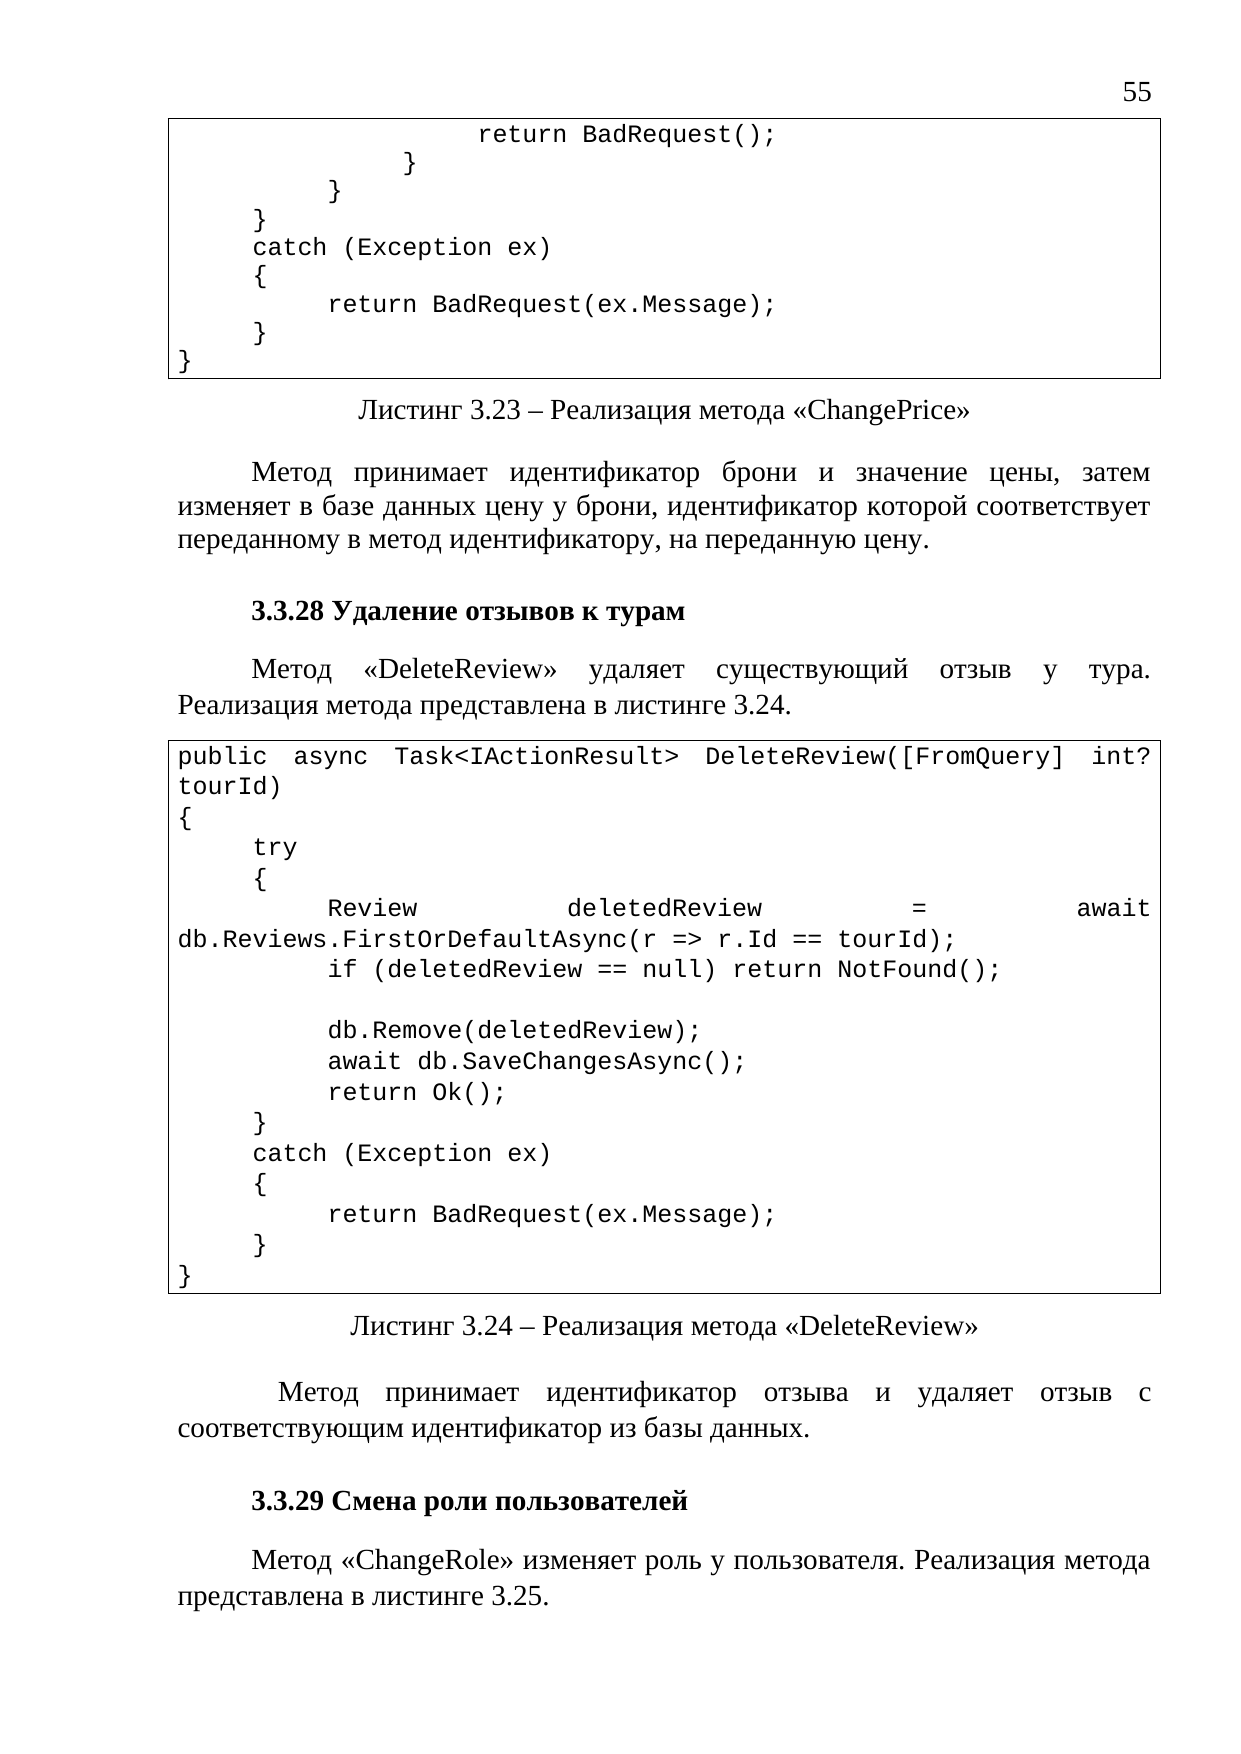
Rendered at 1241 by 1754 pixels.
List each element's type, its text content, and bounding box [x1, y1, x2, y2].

text return BadRequest(); [169, 119, 1160, 149]
text Метод принимает идентификатор брони и значение цены, затем изменяет в базе данных цену у брони, идентификатор которой соответствует переданному в метод идентификатору, на переданную цену. [177, 454, 1152, 555]
text public async Task<IActionResult> DeleteReview([FromQuery] int? tourId) [169, 741, 1160, 801]
text db.Remove(deletedReview); [169, 1015, 1160, 1045]
text Удаление отзывов к турам [251, 593, 1152, 626]
text await db.SaveChangesAsync(); [169, 1045, 1160, 1076]
text Листинг 3.24 – Реализация метода «DeleteReview» [177, 1308, 1152, 1342]
text } [177, 149, 1152, 178]
text } [169, 345, 1160, 378]
text return Ok(); [169, 1076, 1160, 1106]
text } [169, 1259, 1160, 1293]
text Метод принимает идентификатор отзыва и удаляет отзыв с соответствующим идентификатор из базы данных. [177, 1374, 1152, 1443]
text catch (Exception ex) [169, 1137, 1160, 1167]
text if (deletedReview == null) return NotFound(); [169, 954, 1160, 985]
text Метод «DeleteReview» удаляет существующий отзыв у тура. Реализация метода представлена в листинге 3.24. [177, 651, 1152, 721]
text } [177, 319, 1152, 345]
text Смена роли пользователей [251, 1483, 1152, 1517]
text Листинг 3.23 – Реализация метода «ChangePrice» [177, 392, 1152, 425]
text { [169, 1167, 1160, 1198]
text return BadRequest(ex.Message); [177, 291, 1152, 319]
text } [177, 206, 1152, 234]
text { [169, 801, 1160, 832]
text } [177, 178, 1152, 206]
text { [169, 862, 1160, 893]
text { [177, 263, 1152, 291]
text Review deletedReview = await db.Reviews.FirstOrDefaultAsync(r => r.Id == tourId); [169, 893, 1160, 954]
text Метод «ChangeRole» изменяет роль у пользователя. Реализация метода представлена в листинге 3.25. [177, 1542, 1152, 1612]
text catch (Exception ex) [177, 234, 1152, 263]
text try [169, 832, 1160, 862]
text } [169, 1228, 1160, 1259]
text return BadRequest(ex.Message); [169, 1198, 1160, 1228]
text } [169, 1106, 1160, 1137]
